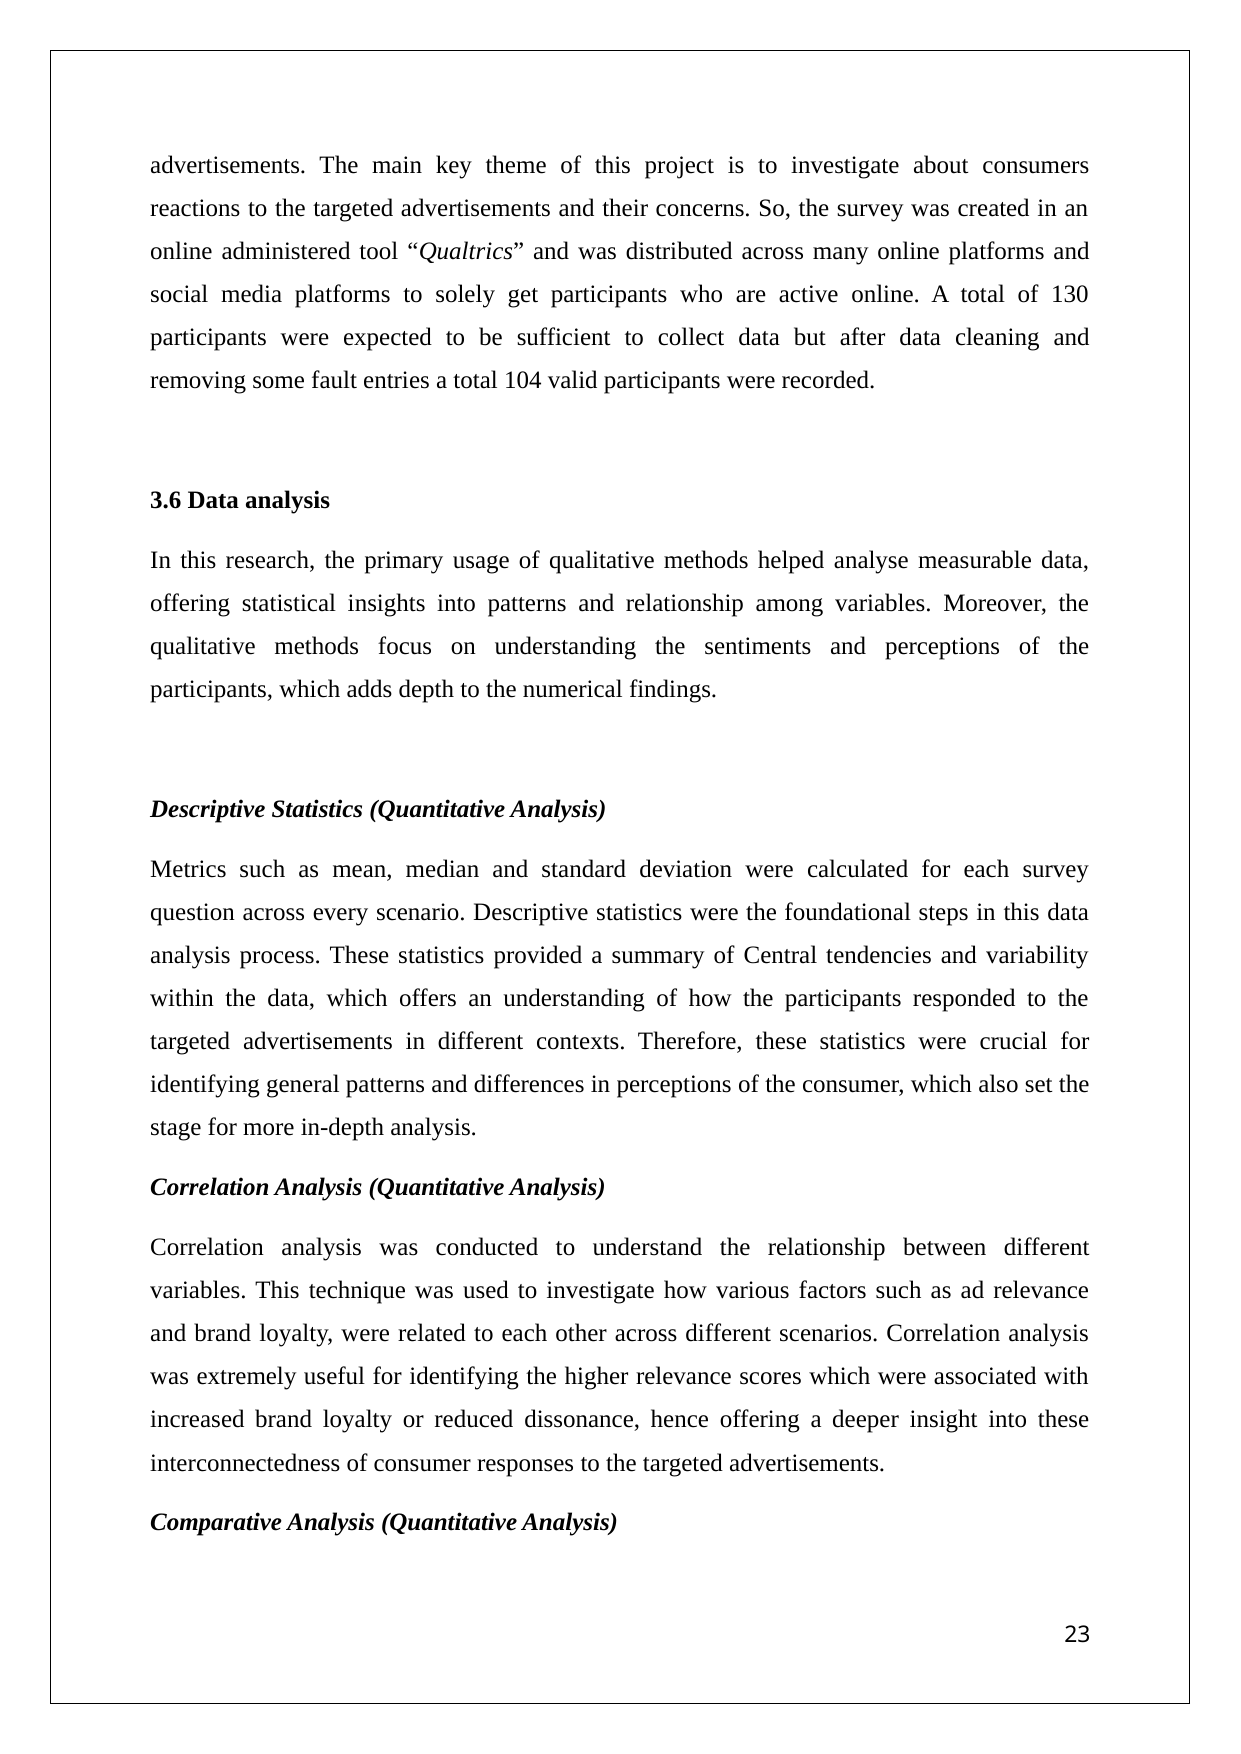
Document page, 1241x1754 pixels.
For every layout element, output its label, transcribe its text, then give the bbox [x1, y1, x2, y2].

text Correlation analysis was conducted to understand the relationship between different variables. This technique was used to investigate how various factors such as ad relevance and brand loyalty, were related to each other across different scenarios. Correlation analysis was extremely useful for identifying the higher relevance scores which were associated with increased brand loyalty or reduced dissonance, hence offering a deeper insight into these interconnectedness of consumer responses to the targeted advertisements. [150, 1232, 1090, 1476]
text In this research, the primary usage of qualitative methods helped analyse measurable data, offering statistical insights into patterns and relationship among variables. Moreover, the qualitative methods focus on understanding the sentiments and perceptions of the participants, which adds depth to the numerical findings. [150, 545, 1090, 703]
text Metrics such as mean, median and standard deviation were calculated for each survey question across every scenario. Descriptive statistics were the foundational steps in this data analysis process. These statistics provided a summary of Central tendencies and variability within the data, which offers an understanding of how the participants responded to the targeted advertisements in different contexts. Therefore, these statistics were crucial for identifying general patterns and differences in perceptions of the consumer, which also set the stage for more in-depth analysis. [150, 854, 1090, 1141]
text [150, 150, 1090, 394]
text Comparative Analysis (Quantitative Analysis) [150, 1507, 1090, 1536]
text 3.6 Data analysis [150, 485, 1090, 514]
text Descriptive Statistics (Quantitative Analysis) [150, 794, 1090, 823]
text Correlation Analysis (Quantitative Analysis) [150, 1172, 1090, 1201]
